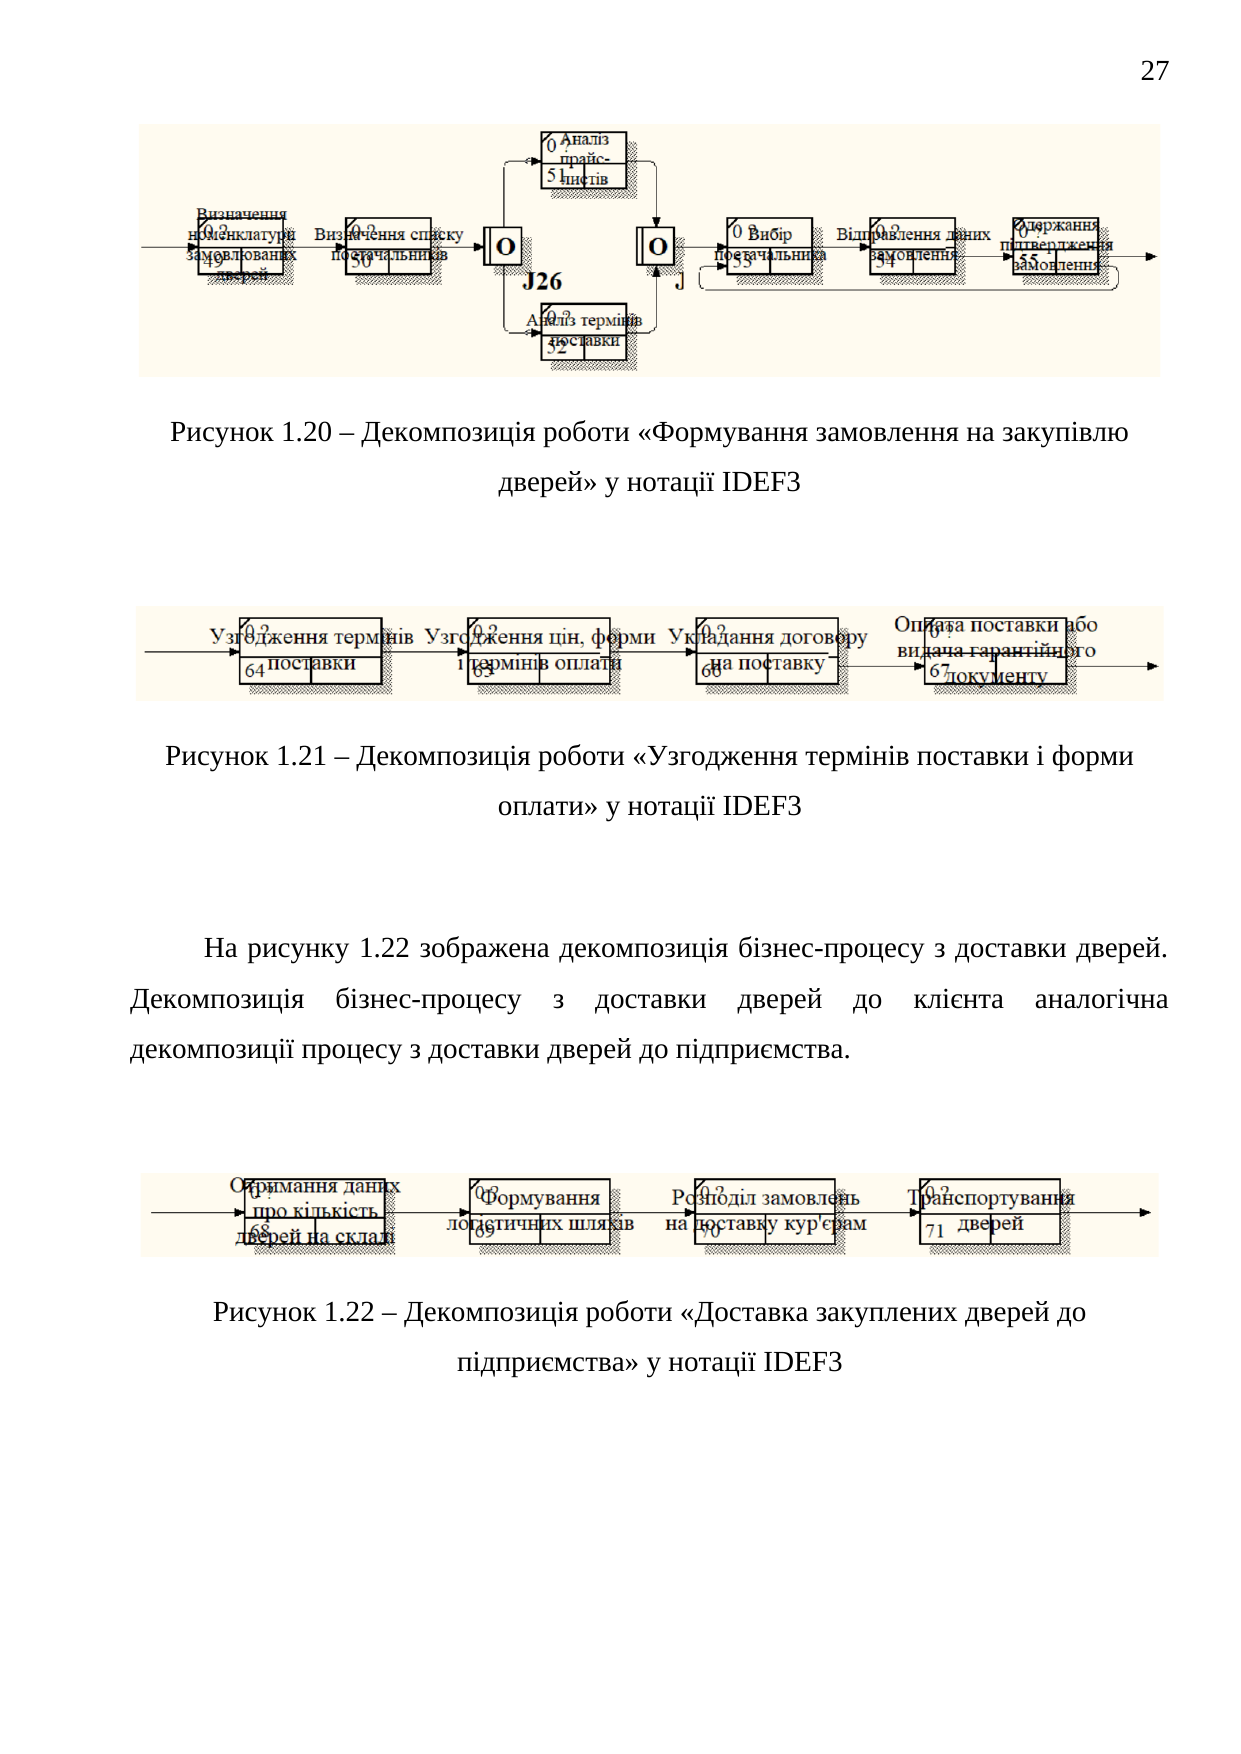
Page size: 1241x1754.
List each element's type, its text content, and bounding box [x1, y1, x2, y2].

text Рисунок 1.22 – Декомпозиція роботи «Доставка закуплених дверей до підприємства» у нотації IDEF3 [130, 1294, 1169, 1377]
text На рисунку 1.22 зображена декомпозиція бізнес-процесу з доставки дверей. Декомпозиція бізнес-процесу з доставки дверей до клієнта аналогічна декомпозиції процесу з доставки дверей до підприємства. [130, 930, 1169, 1064]
picture [135, 606, 1164, 701]
text Рисунок 1.21 – Декомпозиція роботи «Узгодження термінів поставки і форми оплати» у нотації IDEF3 [130, 738, 1169, 822]
picture [138, 124, 1161, 377]
text Рисунок 1.20 – Декомпозиція роботи «Формування замовлення на закупівлю дверей» у нотації IDEF3 [130, 414, 1169, 498]
picture [140, 1173, 1159, 1257]
